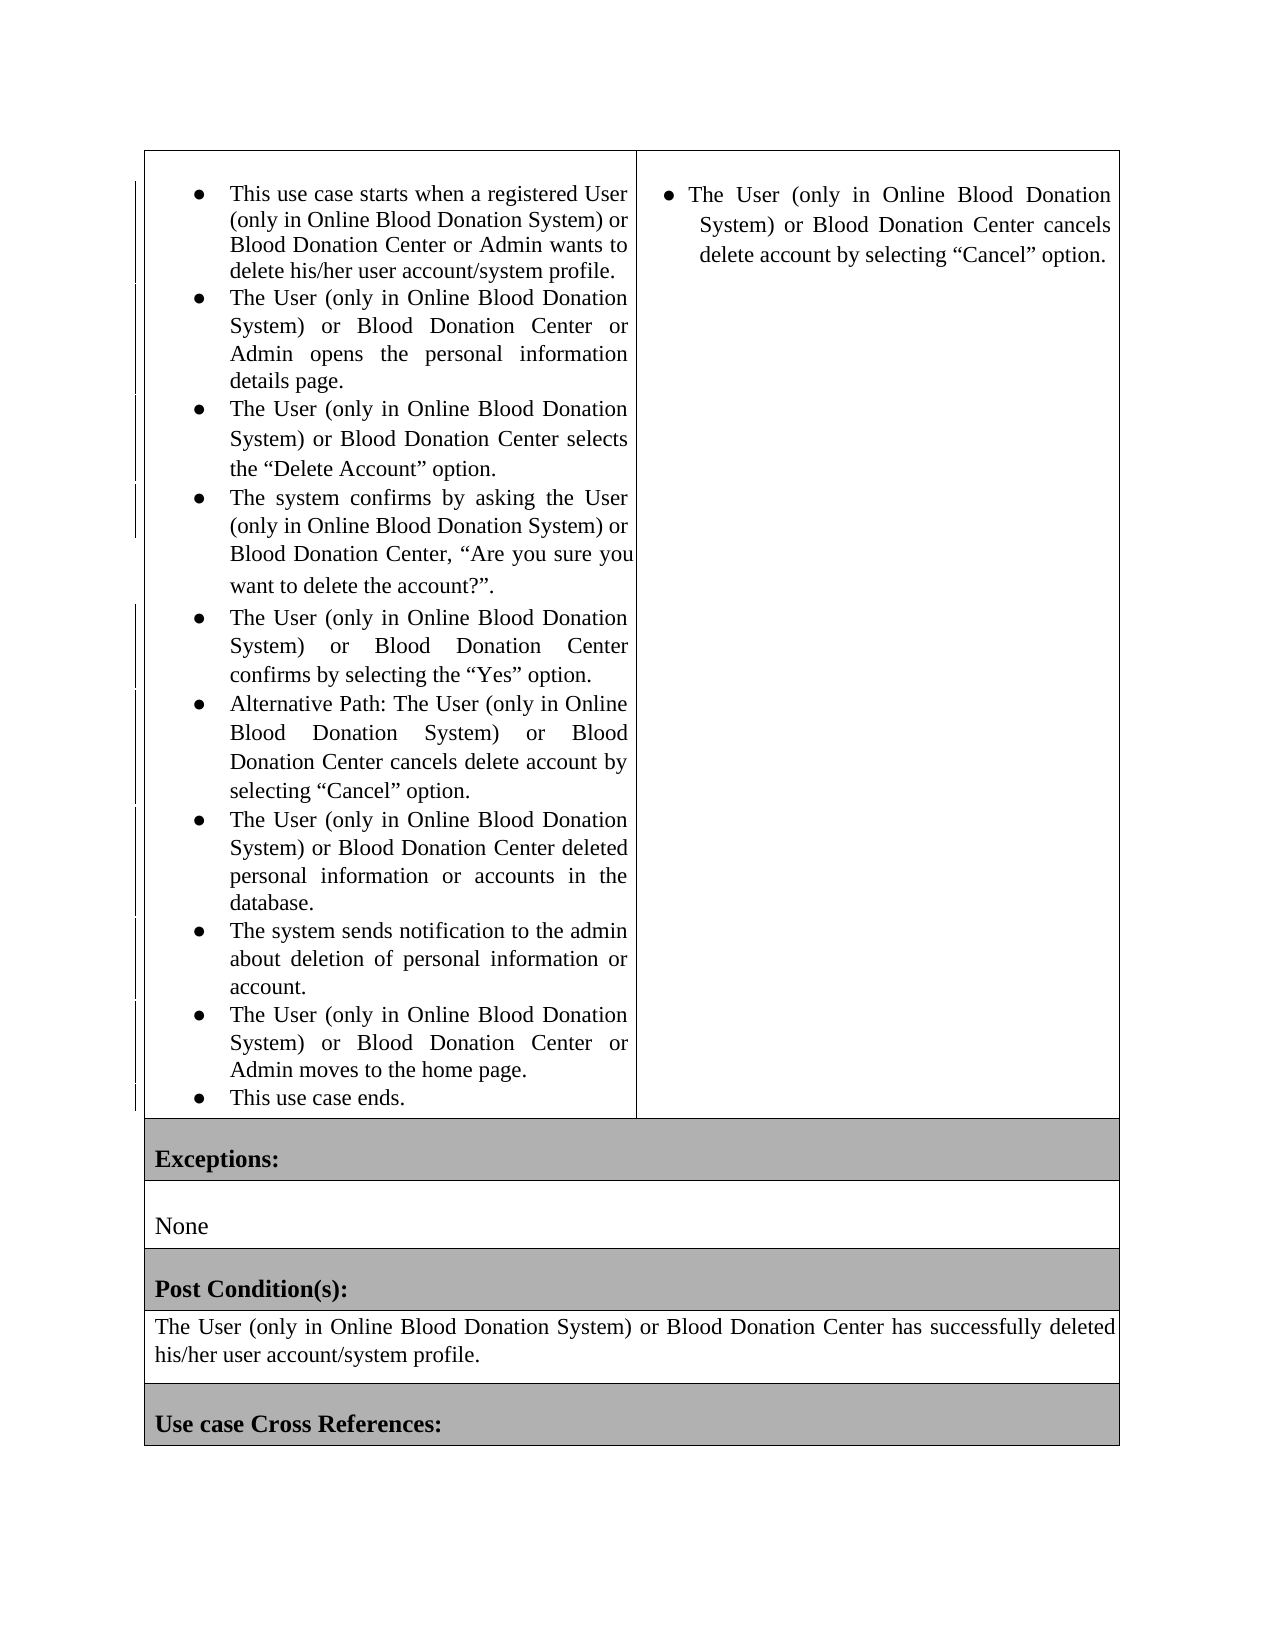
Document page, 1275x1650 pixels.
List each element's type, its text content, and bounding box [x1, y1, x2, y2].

table_cell Use case Cross References: [145, 1384, 1119, 1445]
table_header ● The User (only in Online Blood Donation System) or Blood Donation Center cancels delete account by selecting “Cancel” option. [637, 151, 1119, 1118]
table_cell Exceptions: [145, 1119, 1119, 1180]
table_cell Post Condition(s): [145, 1249, 1119, 1310]
table_header This use case starts when a registered User (only in Online Blood Donation System) or Blood Donation Center or Admin wants to delete his/her user account/system profile. The User (only in Online Blood Donation System) or Blood Donation Center or Admin opens the personal information details page. The User (only in Online Blood Donation System) or Blood Donation Center selects the “Delete Account” option. The system confirms by asking the User (only in Online Blood Donation System) or Blood Donation Center, “Are you sure you want to delete the account?”. The User (only in Online Blood Donation System) or Blood Donation Center confirms by selecting the “Yes” option. Alternative Path: The User (only in Online Blood Donation System) or Blood Donation Center cancels delete account by selecting “Cancel” option. The User (only in Online Blood Donation System) or Blood Donation Center deleted personal information or accounts in the database. The system sends notification to the admin about deletion of personal information or account. The User (only in Online Blood Donation System) or Blood Donation Center or Admin moves to the home page. This use case ends. [145, 151, 636, 1118]
table_cell The User (only in Online Blood Donation System) or Blood Donation Center has successfully deleted his/her user account/system profile. [145, 1311, 1119, 1383]
table_cell None [145, 1181, 1119, 1247]
